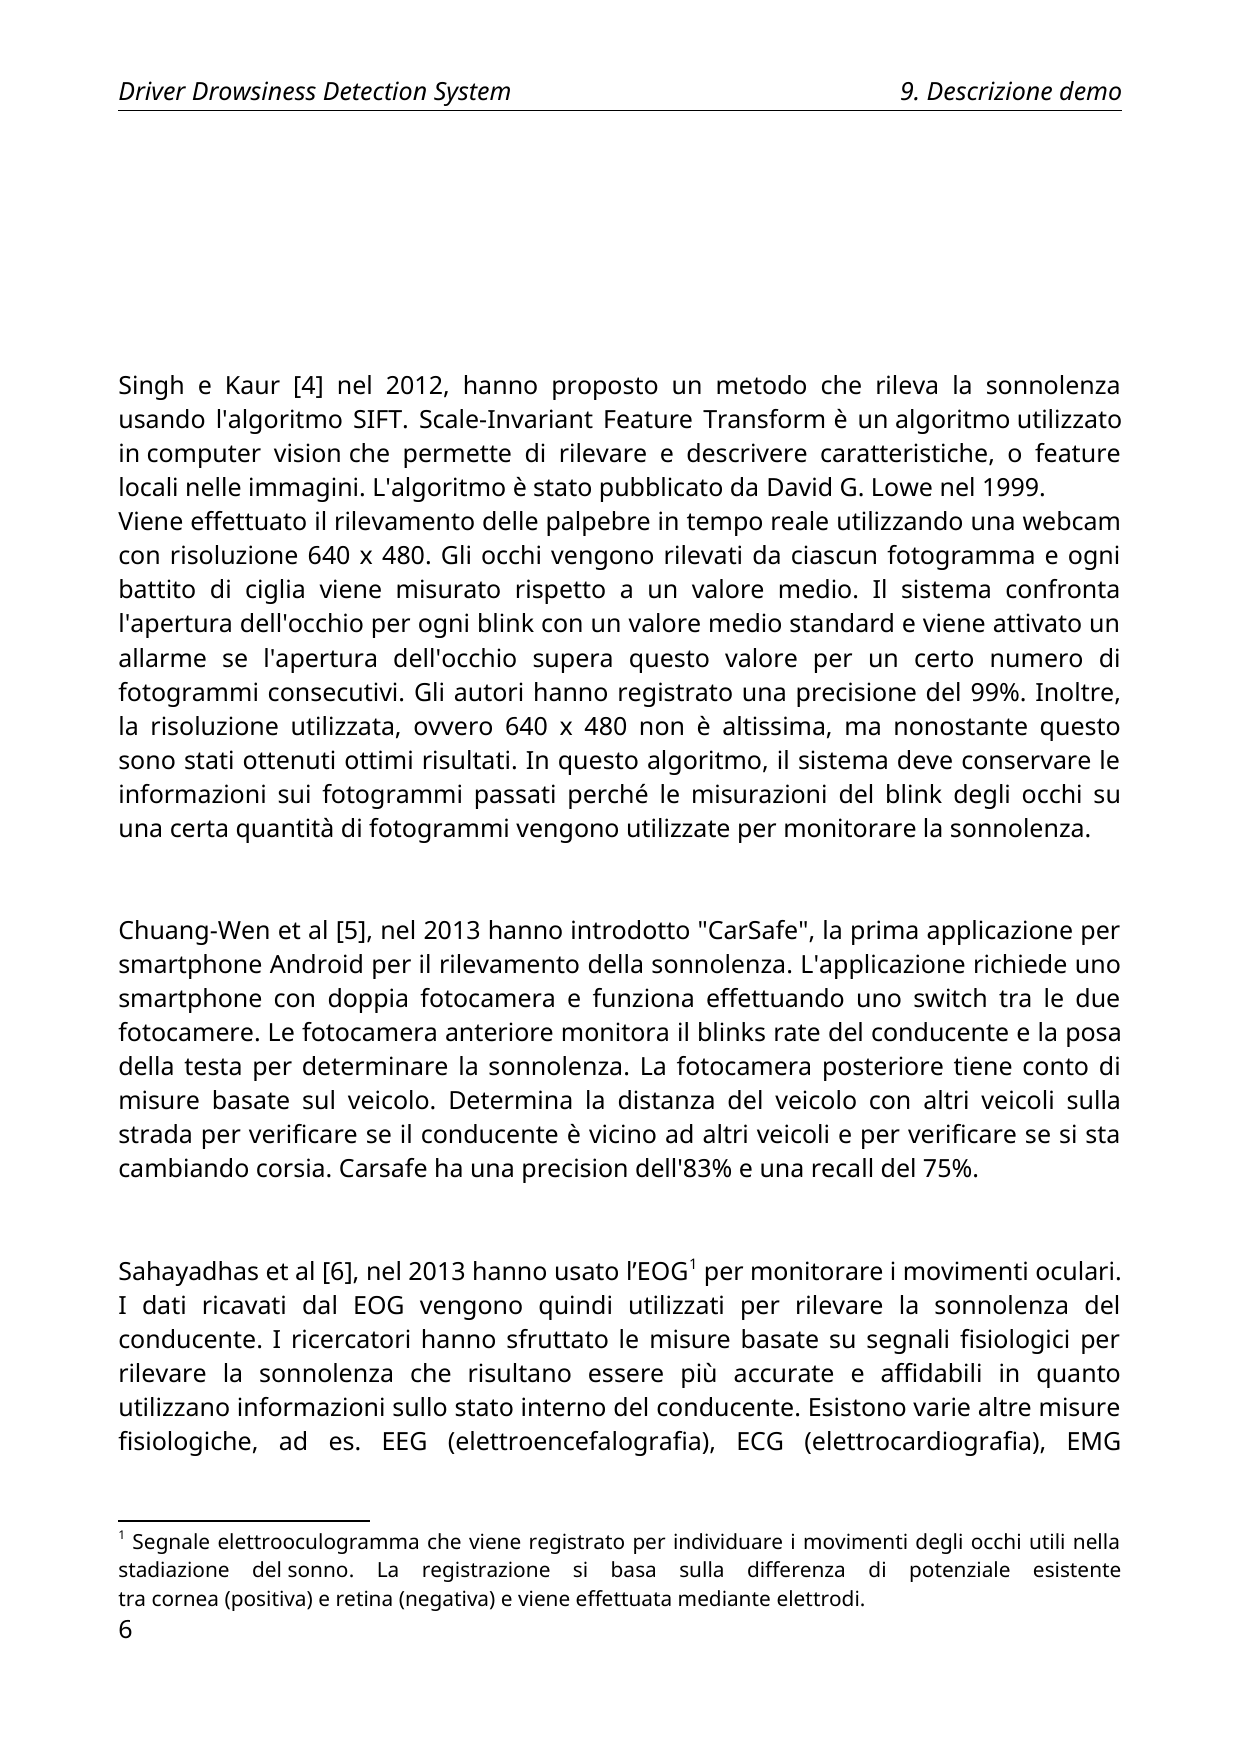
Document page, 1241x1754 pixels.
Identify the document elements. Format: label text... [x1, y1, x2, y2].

text Viene effettuato il rilevamento delle palpebre in tempo reale utilizzando una webcam con risoluzione 640 x 480. Gli occhi vengono rilevati da ciascun fotogramma e ogni battito di ciglia viene misurato rispetto a un valore medio. Il sistema confronta l'apertura dell'occhio per ogni blink con un valore medio standard e viene attivato un allarme se l'apertura dell'occhio supera questo valore per un certo numero di fotogrammi consecutivi. Gli autori hanno registrato una precisione del 99%. Inoltre, la risoluzione utilizzata, ovvero 640 x 480 non è altissima, ma nonostante questo sono stati ottenuti ottimi risultati. In questo algoritmo, il sistema deve conservare le informazioni sui fotogrammi passati perché le misurazioni del blink degli occhi su una certa quantità di fotogrammi vengono utilizzate per monitorare la sonnolenza. [118, 504, 1122, 844]
text Singh e Kaur [4] nel 2012, hanno proposto un metodo che rileva la sonnolenza usando l'algoritmo SIFT. Scale-Invariant Feature Transform è un algoritmo utilizzato in computer vision che permette di rilevare e descrivere caratteristiche, o feature locali nelle immagini. L'algoritmo è stato pubblicato da David G. Lowe nel 1999. [118, 368, 1122, 504]
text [118, 1253, 1122, 1458]
text Chuang-Wen et al [5], nel 2013 hanno introdotto "CarSafe", la prima applicazione per smartphone Android per il rilevamento della sonnolenza. L'applicazione richiede uno smartphone con doppia fotocamera e funziona effettuando uno switch tra le due fotocamere. Le fotocamera anteriore monitora il blinks rate del conducente e la posa della testa per determinare la sonnolenza. La fotocamera posteriore tiene conto di misure basate sul veicolo. Determina la distanza del veicolo con altri veicoli sulla strada per verificare se il conducente è vicino ad altri veicoli e per verificare se si sta cambiando corsia. Carsafe ha una precision dell'83% e una recall del 75%. [118, 913, 1122, 1185]
